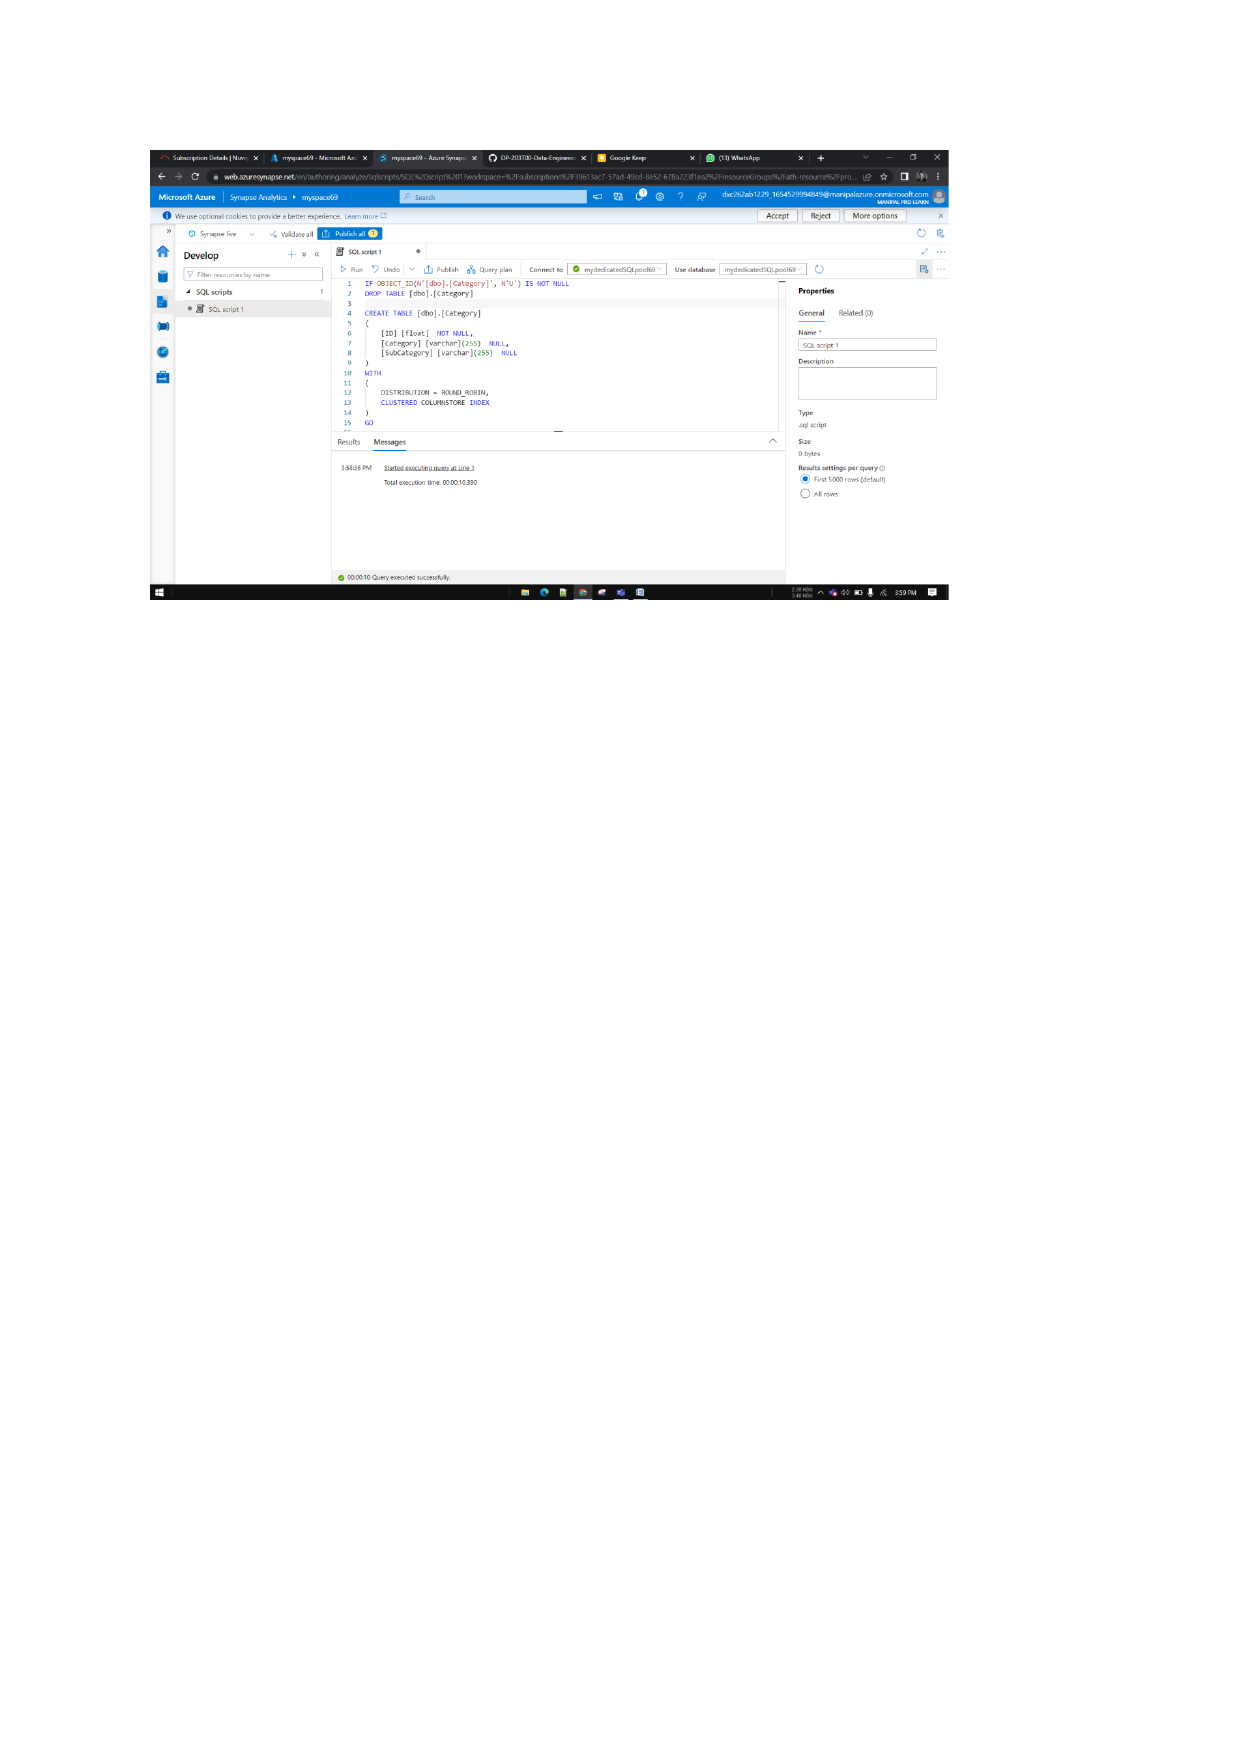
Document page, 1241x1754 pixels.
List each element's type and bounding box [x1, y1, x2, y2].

picture [150, 150, 949, 600]
